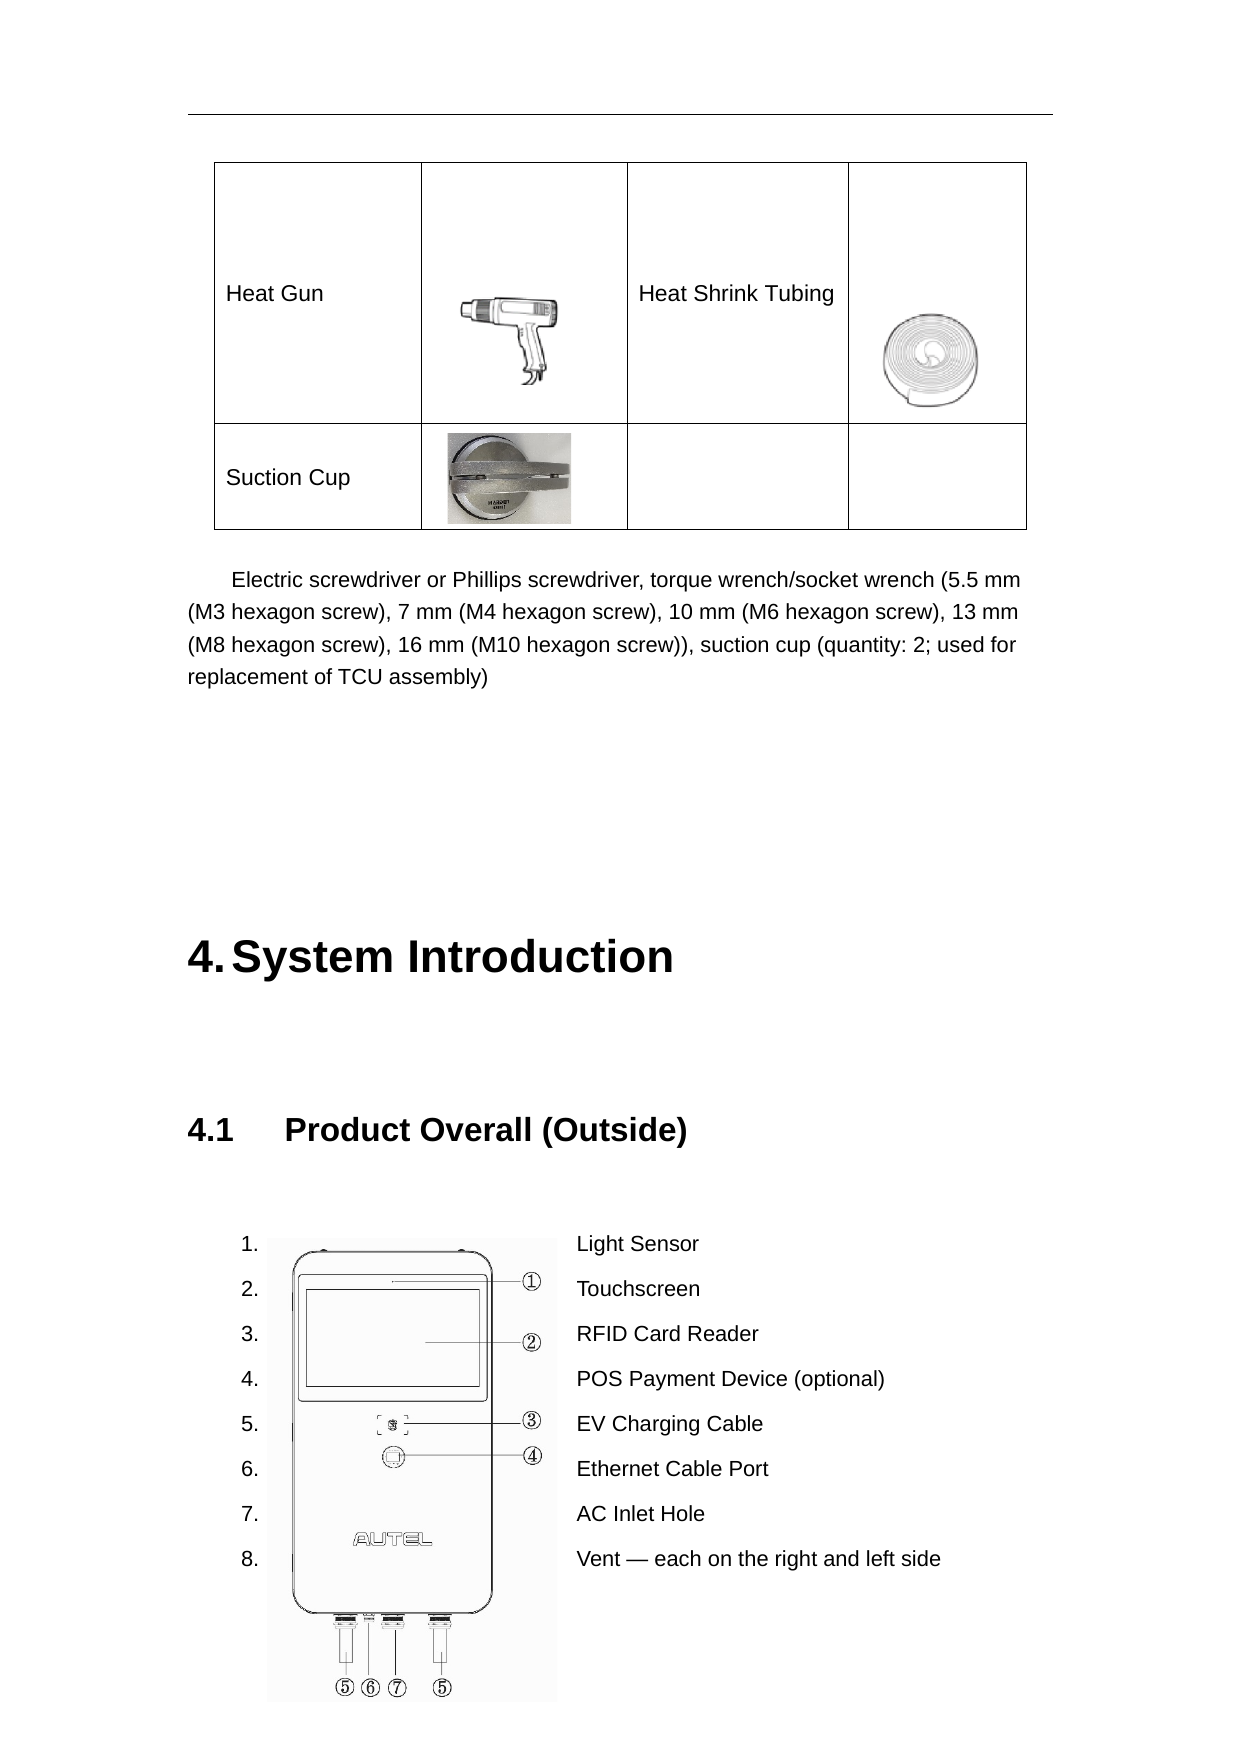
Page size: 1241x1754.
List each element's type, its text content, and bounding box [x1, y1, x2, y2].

list Light Sensor [241, 1227, 1053, 1260]
list AC Inlet Hole [241, 1497, 267, 1530]
table_cell [422, 163, 627, 423]
text Electric screwdriver or Phillips screwdriver, torque wrench/socket wrench (5.5 mm (M3 hexagon screw), 7 mm (M4 hexagon screw), 10 mm (M6 hexagon screw), 13 mm (M8 hexagon screw), 16 mm (M10 hexagon screw)), suction cup (quantity: 2; used for replacement of TCU assembly) [187, 563, 1053, 693]
list AC Inlet Hole [558, 1497, 1053, 1530]
picture [860, 306, 1012, 410]
list Vent — each on the right and left side [558, 1542, 1053, 1575]
list EV Charging Cable [558, 1407, 1053, 1440]
table_cell Suction Cup [215, 424, 421, 529]
picture [447, 433, 572, 524]
table_cell Heat Shrink Tubing [628, 163, 848, 423]
list Touchscreen [241, 1272, 267, 1305]
list Touchscreen [558, 1272, 1053, 1305]
table_cell [628, 424, 848, 529]
table_cell [422, 424, 627, 529]
list RFID Card Reader [558, 1317, 1053, 1350]
table_cell [849, 424, 1026, 529]
subtitle Product Overall (Outside) [187, 1097, 1053, 1162]
picture [449, 293, 599, 388]
list POS Payment Device (optional) [558, 1362, 1053, 1395]
table_cell Heat Gun [215, 163, 421, 423]
subtitle System Introduction [187, 923, 1053, 988]
list Ethernet Cable Port [558, 1452, 1053, 1485]
table_cell [849, 163, 1026, 423]
